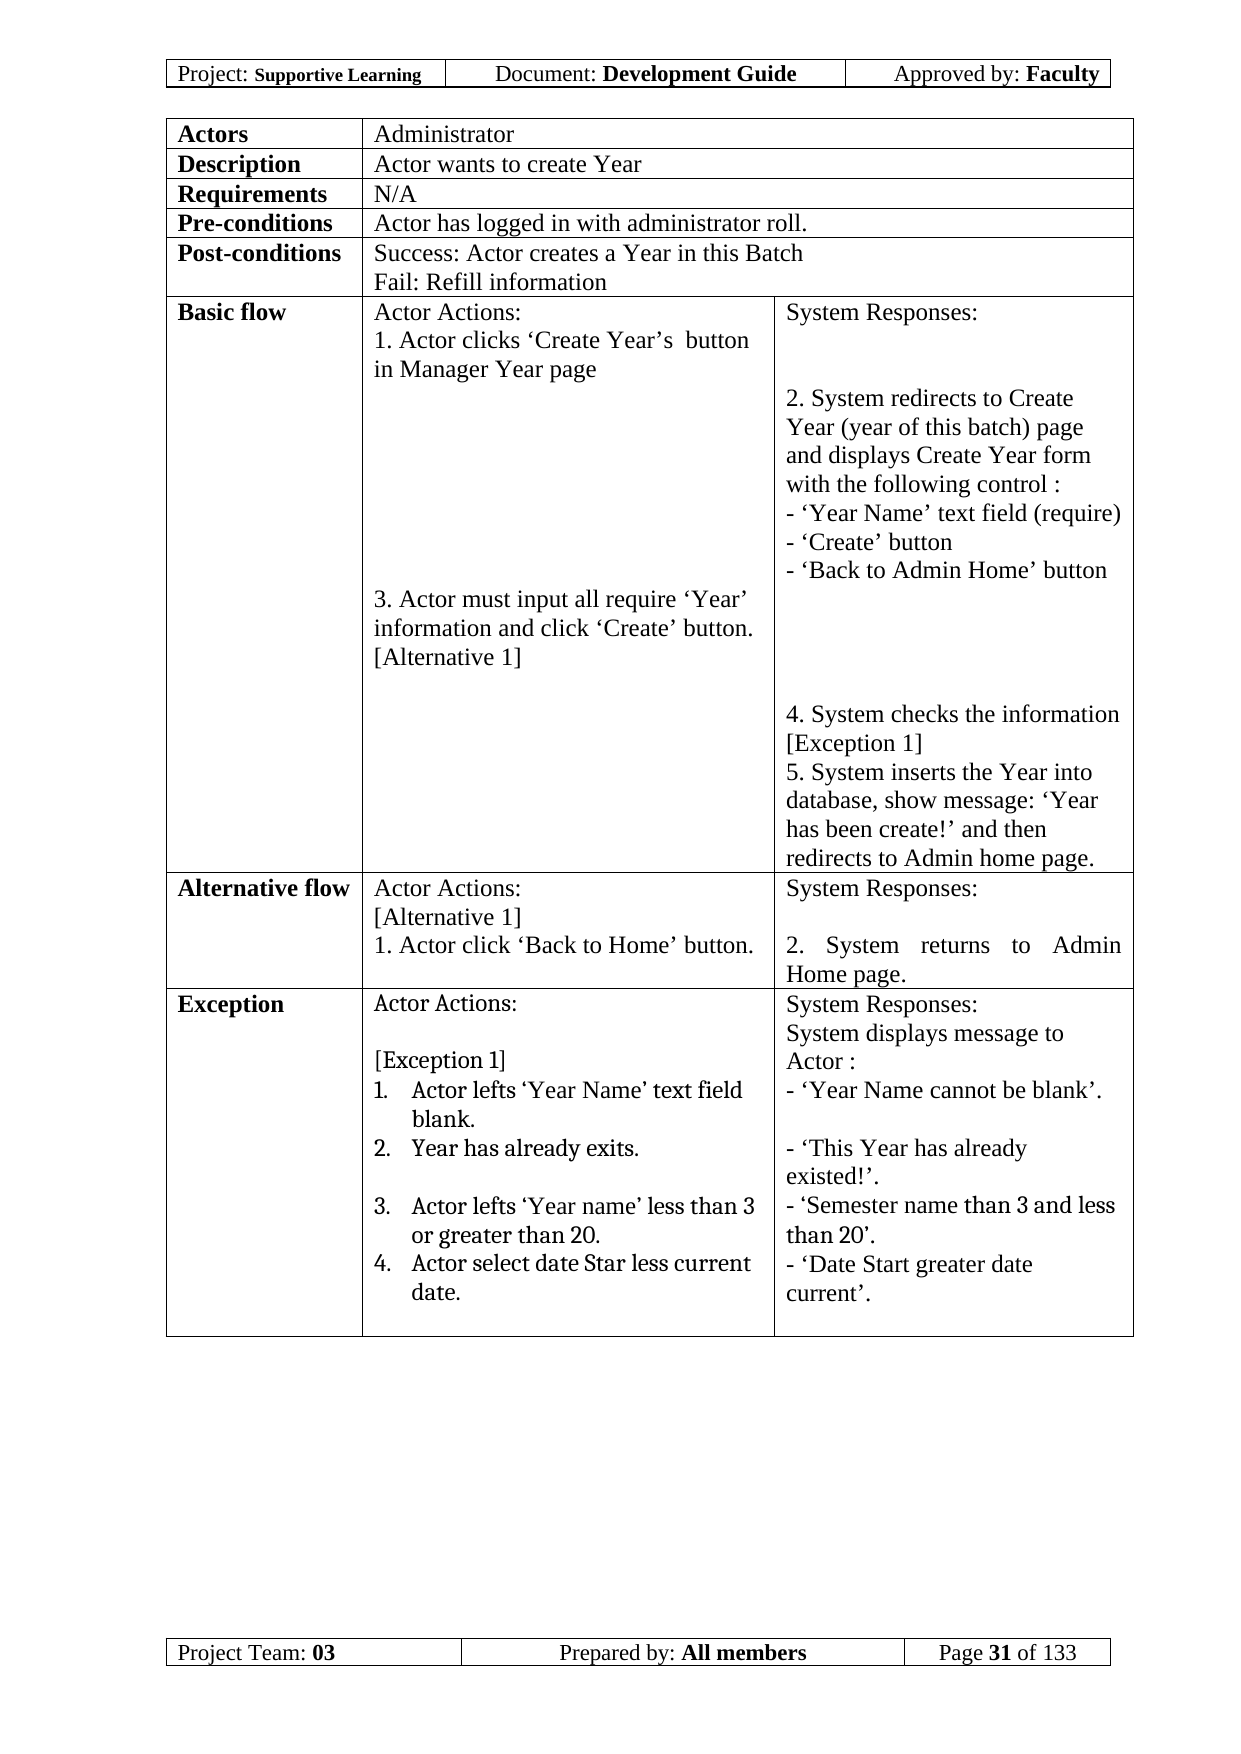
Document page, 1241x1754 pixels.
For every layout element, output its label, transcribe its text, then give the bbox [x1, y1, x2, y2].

table_cell System Responses: 2. System redirects to Create Year (year of this batch) page and displays Create Year form with the following control : - ‘Year Name’ text field (require) - ‘Create’ button - ‘Back to Admin Home’ button 4. System checks the information [Exception 1] 5. System inserts the Year into database, show message: ‘Year has been create!’ and then redirects to Admin home page. [775, 297, 1133, 872]
table_cell Actors [167, 119, 362, 148]
table_cell N/A [363, 179, 1133, 207]
table_cell Actor Actions: [Exception 1] Actor lefts ‘Year Name’ text field blank. Year has already exits. Actor lefts ‘Year name’ less than 3 or greater than 20. Actor select date Star less current date. [363, 989, 774, 1336]
table_cell Basic flow [167, 297, 362, 872]
table_cell Actor wants to create Year [363, 149, 1133, 178]
table_cell Actor Actions: 1. Actor clicks ‘Create Year’s button in Manager Year page 3. Actor must input all require ‘Year’ information and click ‘Create’ button. [Alternative 1] [363, 297, 774, 872]
table_cell Description [167, 149, 362, 178]
table_cell Actor has logged in with administrator roll. [363, 209, 1133, 237]
table_cell System Responses: 2. System returns to Admin Home page. [775, 873, 1133, 988]
table_cell Success: Actor creates a Year in this Batch Fail: Refill information [363, 238, 1133, 296]
table_cell Actor Actions: [Alternative 1] 1. Actor click ‘Back to Home’ button. [363, 873, 774, 988]
table_cell System Responses: System displays message to Actor : - ‘Year Name cannot be blank’. - ‘This Year has already existed!’. - ‘Semester name than 3 and less than 20’. - ‘Date Start greater date current’. [775, 989, 1133, 1336]
table_cell Administrator [363, 119, 1133, 148]
table_cell Pre-conditions [167, 209, 362, 237]
table_cell Post-conditions [167, 238, 362, 296]
table_cell Exception [167, 989, 362, 1336]
table_cell Requirements [167, 179, 362, 207]
table_cell Alternative flow [167, 873, 362, 988]
